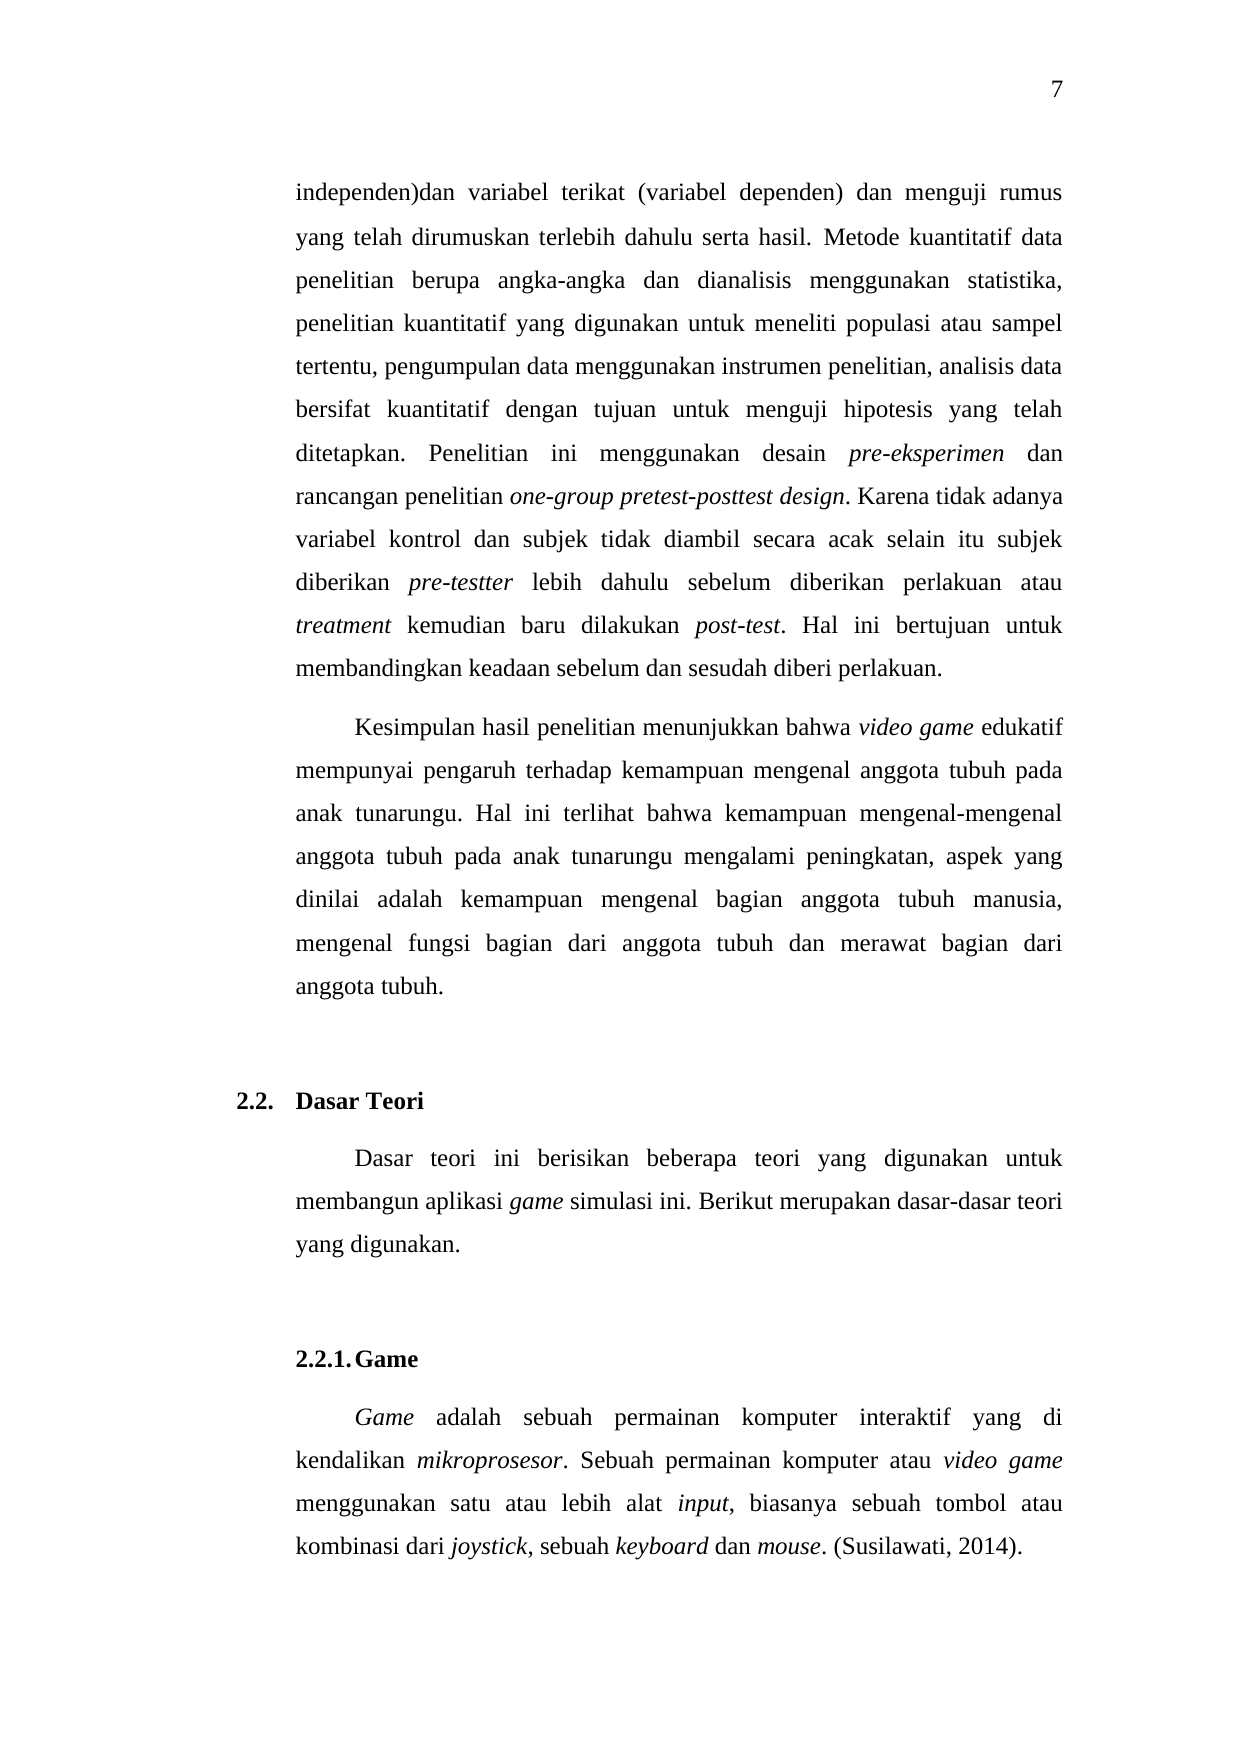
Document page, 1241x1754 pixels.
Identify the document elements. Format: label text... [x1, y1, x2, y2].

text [295, 177, 1063, 682]
subtitle Dasar Teori [236, 1086, 1063, 1114]
subtitle Game [295, 1344, 1063, 1373]
text Kesimpulan hasil penelitian menunjukkan bahwa video game edukatif mempunyai pengaruh terhadap kemampuan mengenal anggota tubuh pada anak tunarungu. Hal ini terlihat bahwa kemampuan mengenal-mengenal anggota tubuh pada anak tunarungu mengalami peningkatan, aspek yang dinilai adalah kemampuan mengenal bagian anggota tubuh manusia, mengenal fungsi bagian dari anggota tubuh dan merawat bagian dari anggota tubuh. [295, 712, 1063, 999]
text Dasar teori ini berisikan beberapa teori yang digunakan untuk membangun aplikasi game simulasi ini. Berikut merupakan dasar-dasar teori yang digunakan. [295, 1143, 1063, 1258]
text Game adalah sebuah permainan komputer interaktif yang di kendalikan mikroprosesor. Sebuah permainan komputer atau video game menggunakan satu atau lebih alat input, biasanya sebuah tombol atau kombinasi dari joystick, sebuah keyboard dan mouse. . [295, 1402, 1063, 1560]
